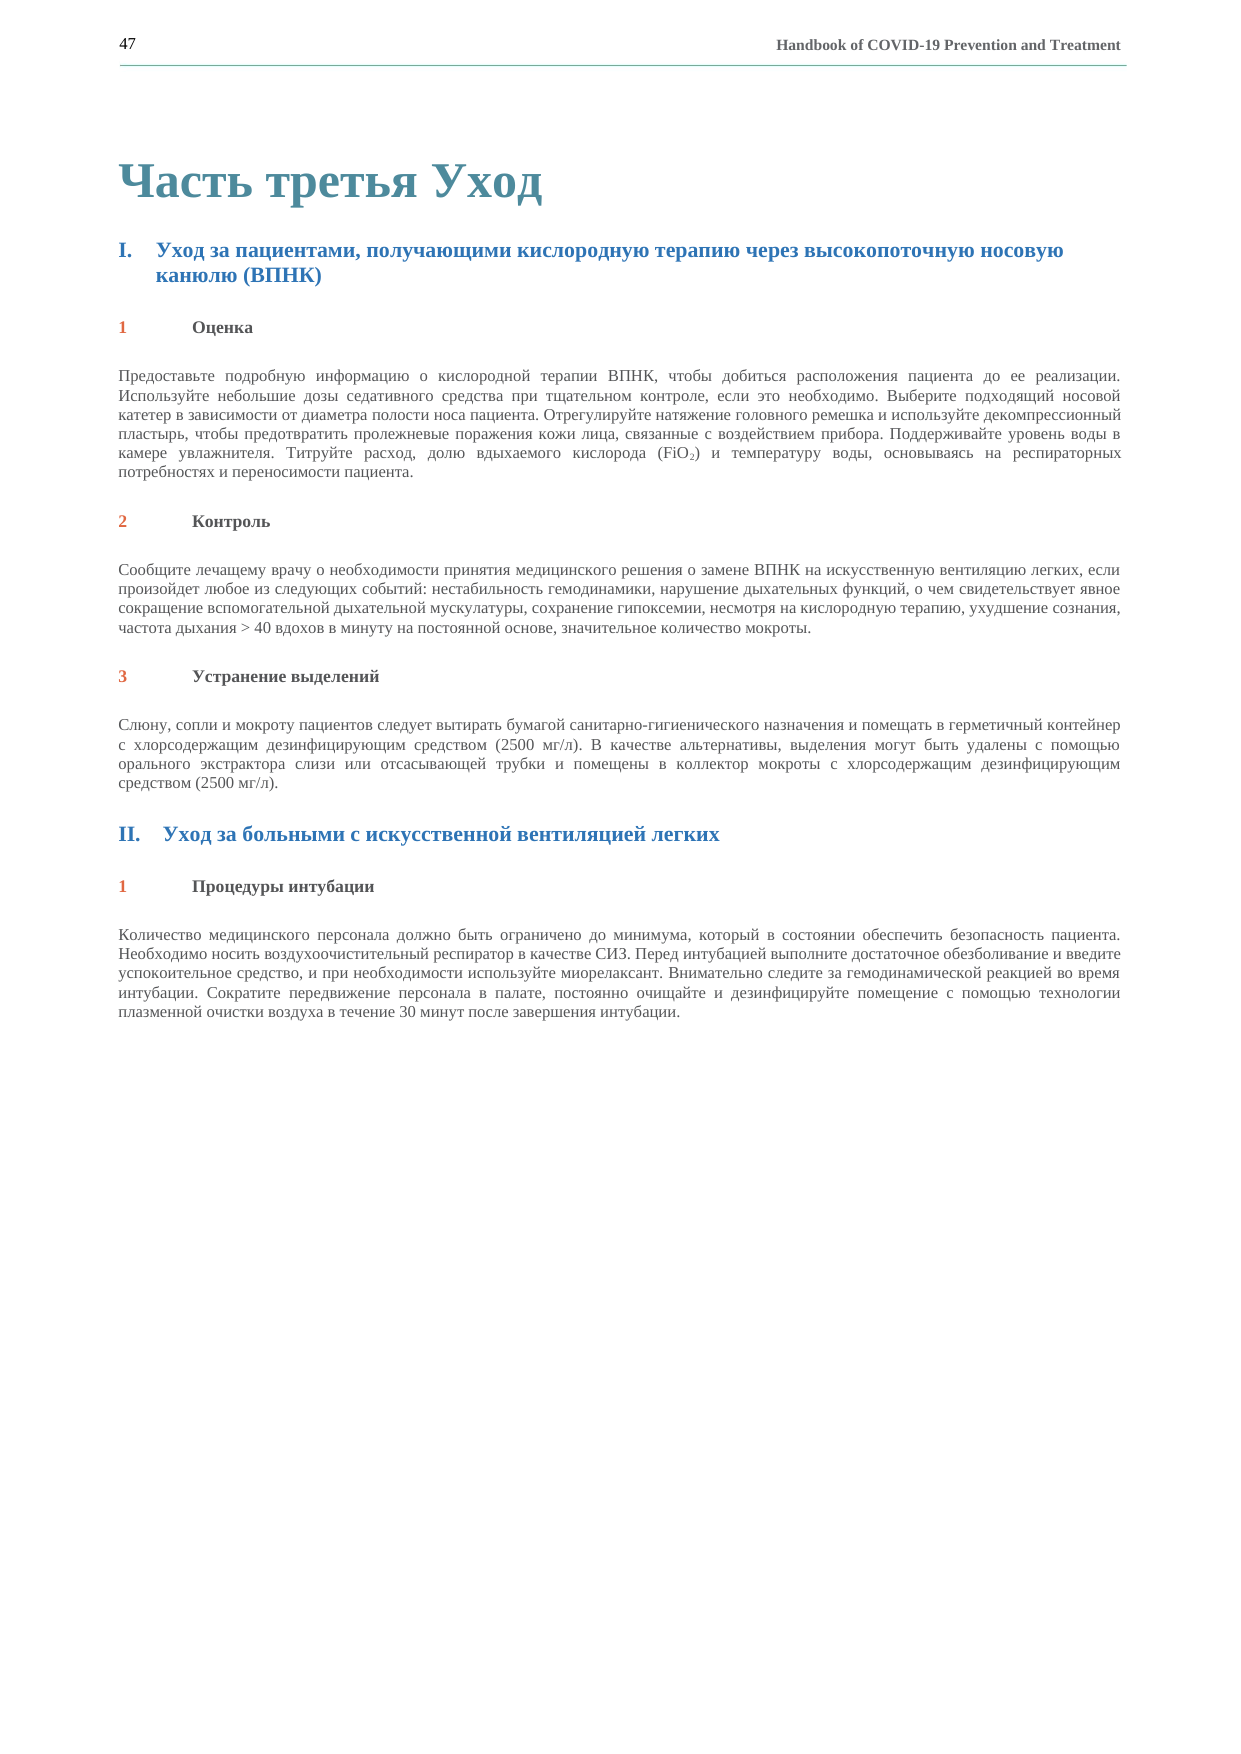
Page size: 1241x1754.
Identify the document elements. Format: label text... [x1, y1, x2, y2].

text 2 Контроль [118, 510, 1122, 531]
text Количество медицинского персонала должно быть ограничено до минимума, который в состоянии обеспечить безопасность пациента. Необходимо носить воздухоочистительный респиратор в качестве СИЗ. Перед интубацией выполните достаточное обезболивание и введите успокоительное средство, и при необходимости используйте миорелаксант. Внимательно следите за гемодинамической реакцией во время интубации. Сократите передвижение персонала в палате, постоянно очищайте и дезинфицируйте помещение с помощью технологии плазменной очистки воздуха в течение 30 минут после завершения интубации. [118, 925, 1122, 1021]
text 1 Оценка [118, 317, 1122, 337]
text Сообщите лечащему врачу о необходимости принятия медицинского решения о замене ВПНК на искусственную вентиляцию легких, если произойдет любое из следующих событий: нестабильность гемодинамики, нарушение дыхательных функций, о чем свидетельствует явное сокращение вспомогательной дыхательной мускулатуры, сохранение гипоксемии, несмотря на кислородную терапию, ухудшение сознания, частота дыхания > 40 вдохов в минуту на постоянной основе, значительное количество мокроты. [118, 560, 1122, 637]
text 1 Процедуры интубации [118, 875, 1122, 896]
picture [119, 53, 1127, 72]
text Слюну, сопли и мокроту пациентов следует вытирать бумагой санитарно-гигиенического назначения и помещать в герметичный контейнер с хлорсодержащим дезинфицирующим средством (2500 мг/л). В качестве альтернативы, выделения могут быть удалены с помощью орального экстрактора слизи или отсасывающей трубки и помещены в коллектор мокроты с хлорсодержащим дезинфицирующим средством (2500 мг/л). [118, 715, 1122, 792]
list Уход за больными с искусственной вентиляцией легких [118, 821, 1122, 846]
list Уход за пациентами, получающими кислородную терапию через высокопоточную носовую канюлю (ВПНК) [118, 237, 1122, 288]
text 3 Устранение выделений [118, 666, 1122, 686]
text Предоставьте подробную информацию о кислородной терапии ВПНК, чтобы добиться расположения пациента до ее реализации. Используйте небольшие дозы седативного средства при тщательном контроле, если это необходимо. Выберите подходящий носовой катетер в зависимости от диаметра полости носа пациента. Отрегулируйте натяжение головного ремешка и используйте декомпрессионный пластырь, чтобы предотвратить пролежневые поражения кожи лица, связанные с воздействием прибора. Поддерживайте уровень воды в камере увлажнителя. Титруйте расход, долю вдыхаемого кислорода (FiO2) и температуру воды, основываясь на респираторных потребностях и переносимости пациента. [118, 366, 1122, 481]
text Часть третья Уход [118, 151, 1122, 208]
